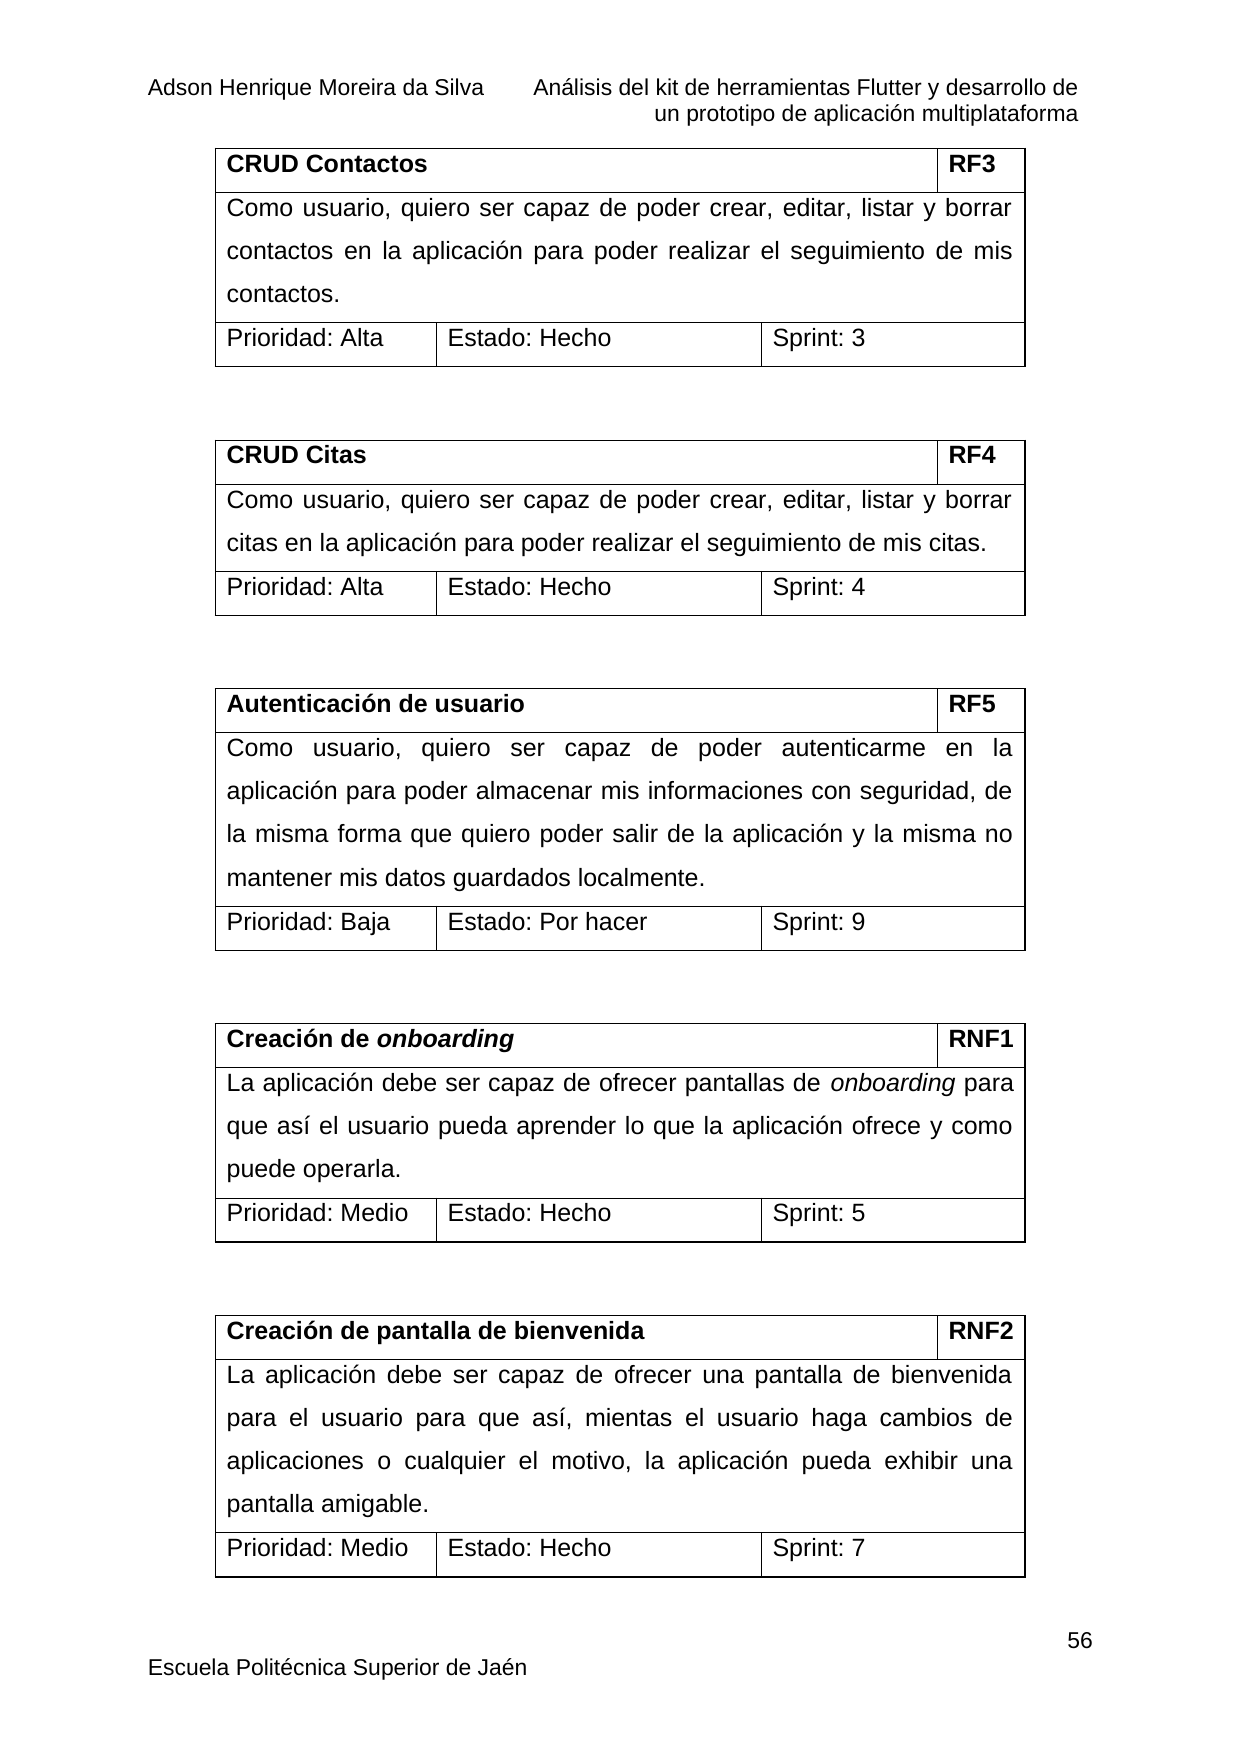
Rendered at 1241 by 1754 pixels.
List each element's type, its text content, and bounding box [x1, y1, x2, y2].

table_header RNF2 [938, 1316, 1024, 1359]
table_header CRUD Contactos [216, 149, 937, 192]
table_cell Sprint: 3 [762, 323, 1024, 366]
table_header RF4 [938, 441, 1024, 483]
table_cell Prioridad: Medio [216, 1199, 436, 1241]
table_cell Como usuario, quiero ser capaz de poder crear, editar, listar y borrar citas en la aplicación para poder realizar el seguimiento de mis citas. [216, 485, 1024, 571]
table_cell La aplicación debe ser capaz de ofrecer una pantalla de bienvenida para el usuario para que así, mientas el usuario haga cambios de aplicaciones o cualquier el motivo, la aplicación pueda exhibir una pantalla amigable. [216, 1360, 1024, 1532]
table_cell Estado: Hecho [437, 1199, 761, 1241]
table_cell Estado: Hecho [437, 323, 761, 366]
table_cell Estado: Hecho [437, 1533, 761, 1576]
table_cell Sprint: 4 [762, 572, 1024, 615]
table_header CRUD Citas [216, 441, 937, 483]
table_cell Sprint: 7 [762, 1533, 1024, 1576]
table_header Creación de onboarding [216, 1024, 937, 1067]
table_header Autenticación de usuario [216, 689, 937, 732]
table_cell Estado: Por hacer [437, 907, 761, 950]
table_cell Estado: Hecho [437, 572, 761, 615]
table_header RF3 [938, 149, 1024, 192]
table_header RNF1 [938, 1024, 1024, 1067]
table_cell Prioridad: Baja [216, 907, 436, 950]
table_header RF5 [938, 689, 1024, 732]
table_cell Sprint: 5 [762, 1199, 1024, 1241]
table_cell Como usuario, quiero ser capaz de poder crear, editar, listar y borrar contactos en la aplicación para poder realizar el seguimiento de mis contactos. [216, 193, 1024, 322]
table_cell La aplicación debe ser capaz de ofrecer pantallas de onboarding para que así el usuario pueda aprender lo que la aplicación ofrece y como puede operarla. [216, 1068, 1024, 1197]
table_header Creación de pantalla de bienvenida [216, 1316, 937, 1359]
table_cell Prioridad: Medio [216, 1533, 436, 1576]
table_cell Como usuario, quiero ser capaz de poder autenticarme en la aplicación para poder almacenar mis informaciones con seguridad, de la misma forma que quiero poder salir de la aplicación y la misma no mantener mis datos guardados localmente. [216, 733, 1024, 906]
table_cell Sprint: 9 [762, 907, 1024, 950]
table_cell Prioridad: Alta [216, 323, 436, 366]
table_cell Prioridad: Alta [216, 572, 436, 615]
